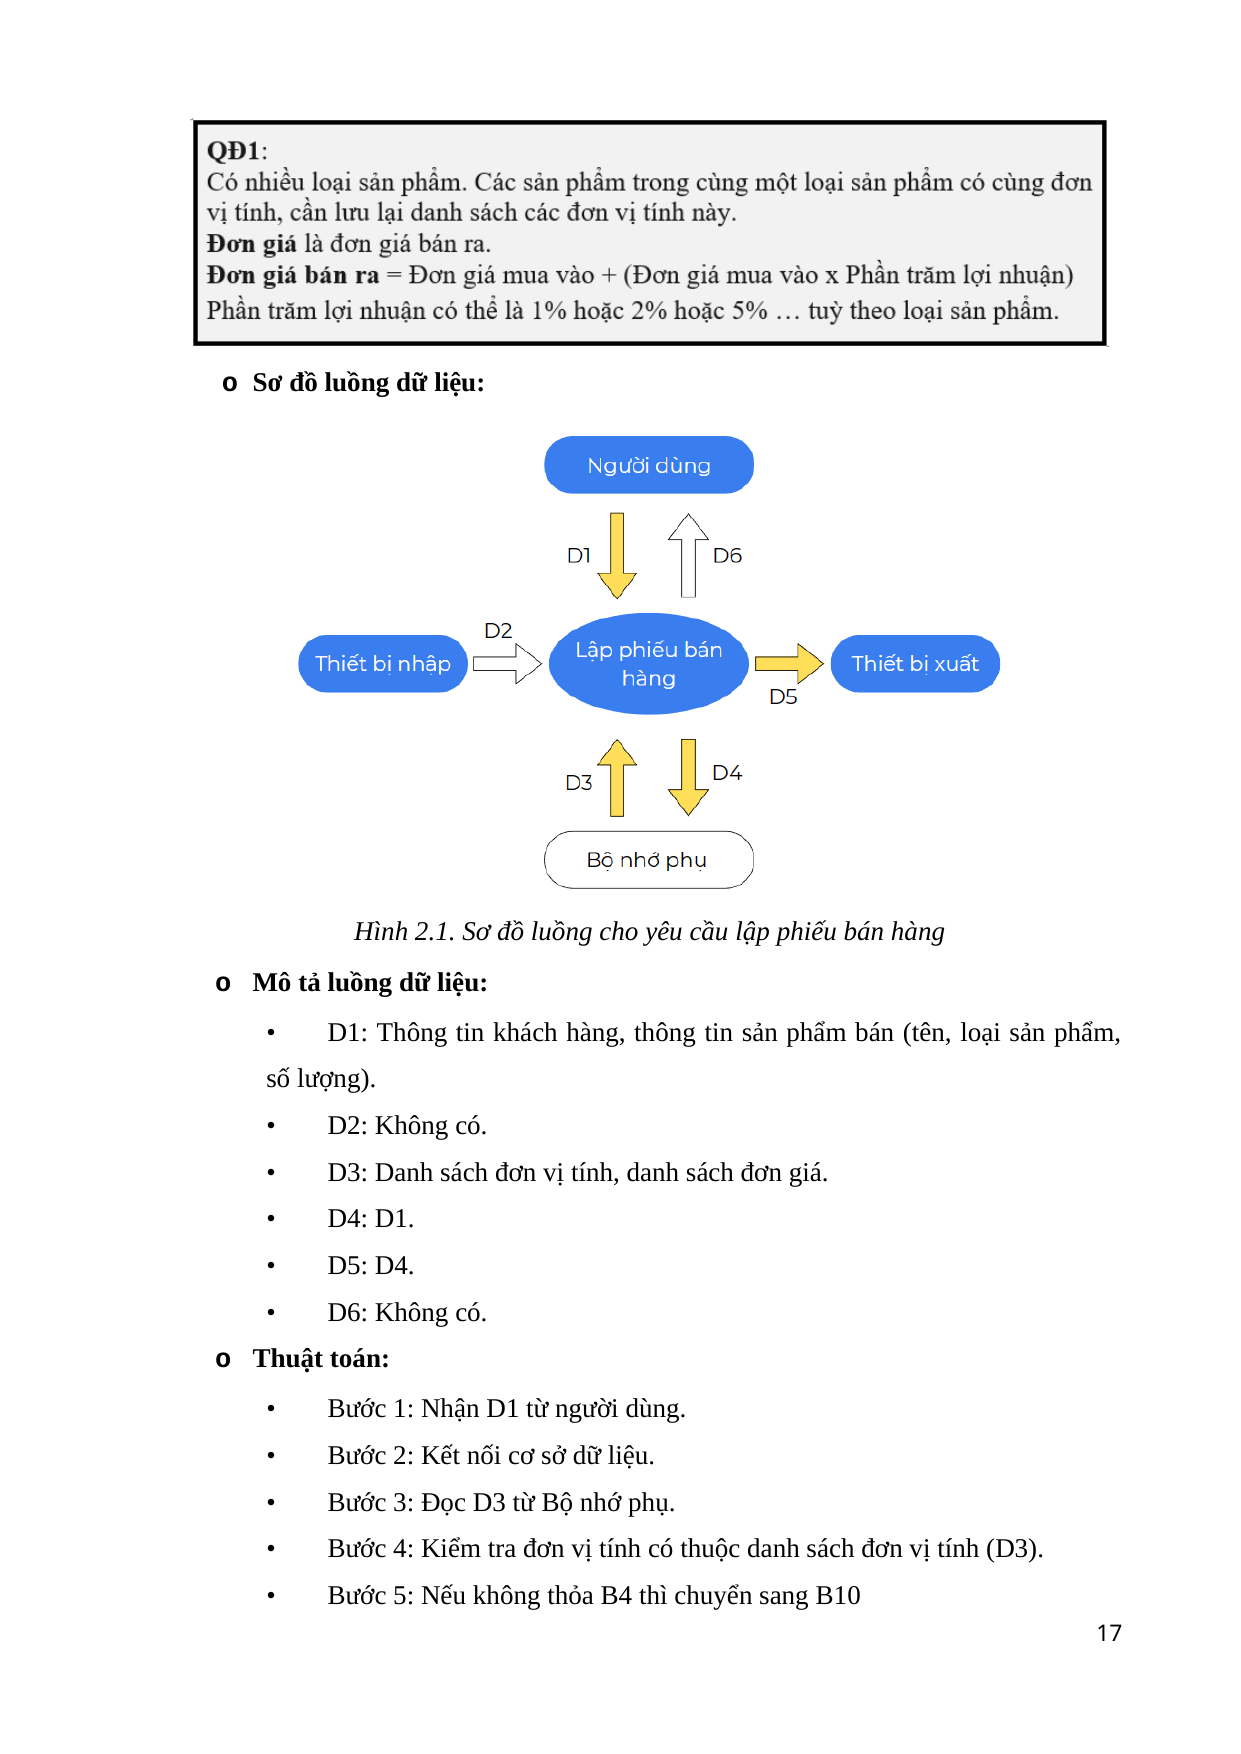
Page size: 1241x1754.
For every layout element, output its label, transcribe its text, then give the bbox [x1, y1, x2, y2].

list Bước 1: Nhận D1 từ người dùng. [266, 1392, 1122, 1424]
picture [296, 418, 1004, 897]
list D4: D1. [266, 1202, 1122, 1233]
list Bước 5: Nếu không thỏa B4 thì chuyển sang B10 [266, 1579, 1122, 1610]
list Sơ đồ luồng dữ liệu: [222, 366, 1122, 399]
list Thuật toán: [215, 1342, 1122, 1376]
picture [190, 118, 1110, 347]
list Bước 3: Đọc D3 từ Bộ nhớ phụ. [266, 1486, 1122, 1517]
list D5: D4. [266, 1249, 1122, 1280]
list Bước 2: Kết nối cơ sở dữ liệu. [266, 1439, 1122, 1470]
list D1: Thông tin khách hàng, thông tin sản phẩm bán (tên, loại sản phẩm, số lượng). [266, 1016, 1122, 1093]
list D2: Không có. [266, 1109, 1122, 1140]
list D3: Danh sách đơn vị tính, danh sách đơn giá. [266, 1156, 1122, 1187]
list D6: Không có. [266, 1296, 1122, 1327]
text Hình 2.1. Sơ đồ luồng cho yêu cầu lập phiếu bán hàng [177, 915, 1122, 947]
list Mô tả luồng dữ liệu: [215, 966, 1122, 999]
list Bước 4: Kiểm tra đơn vị tính có thuộc danh sách đơn vị tính (D3). [266, 1532, 1122, 1564]
